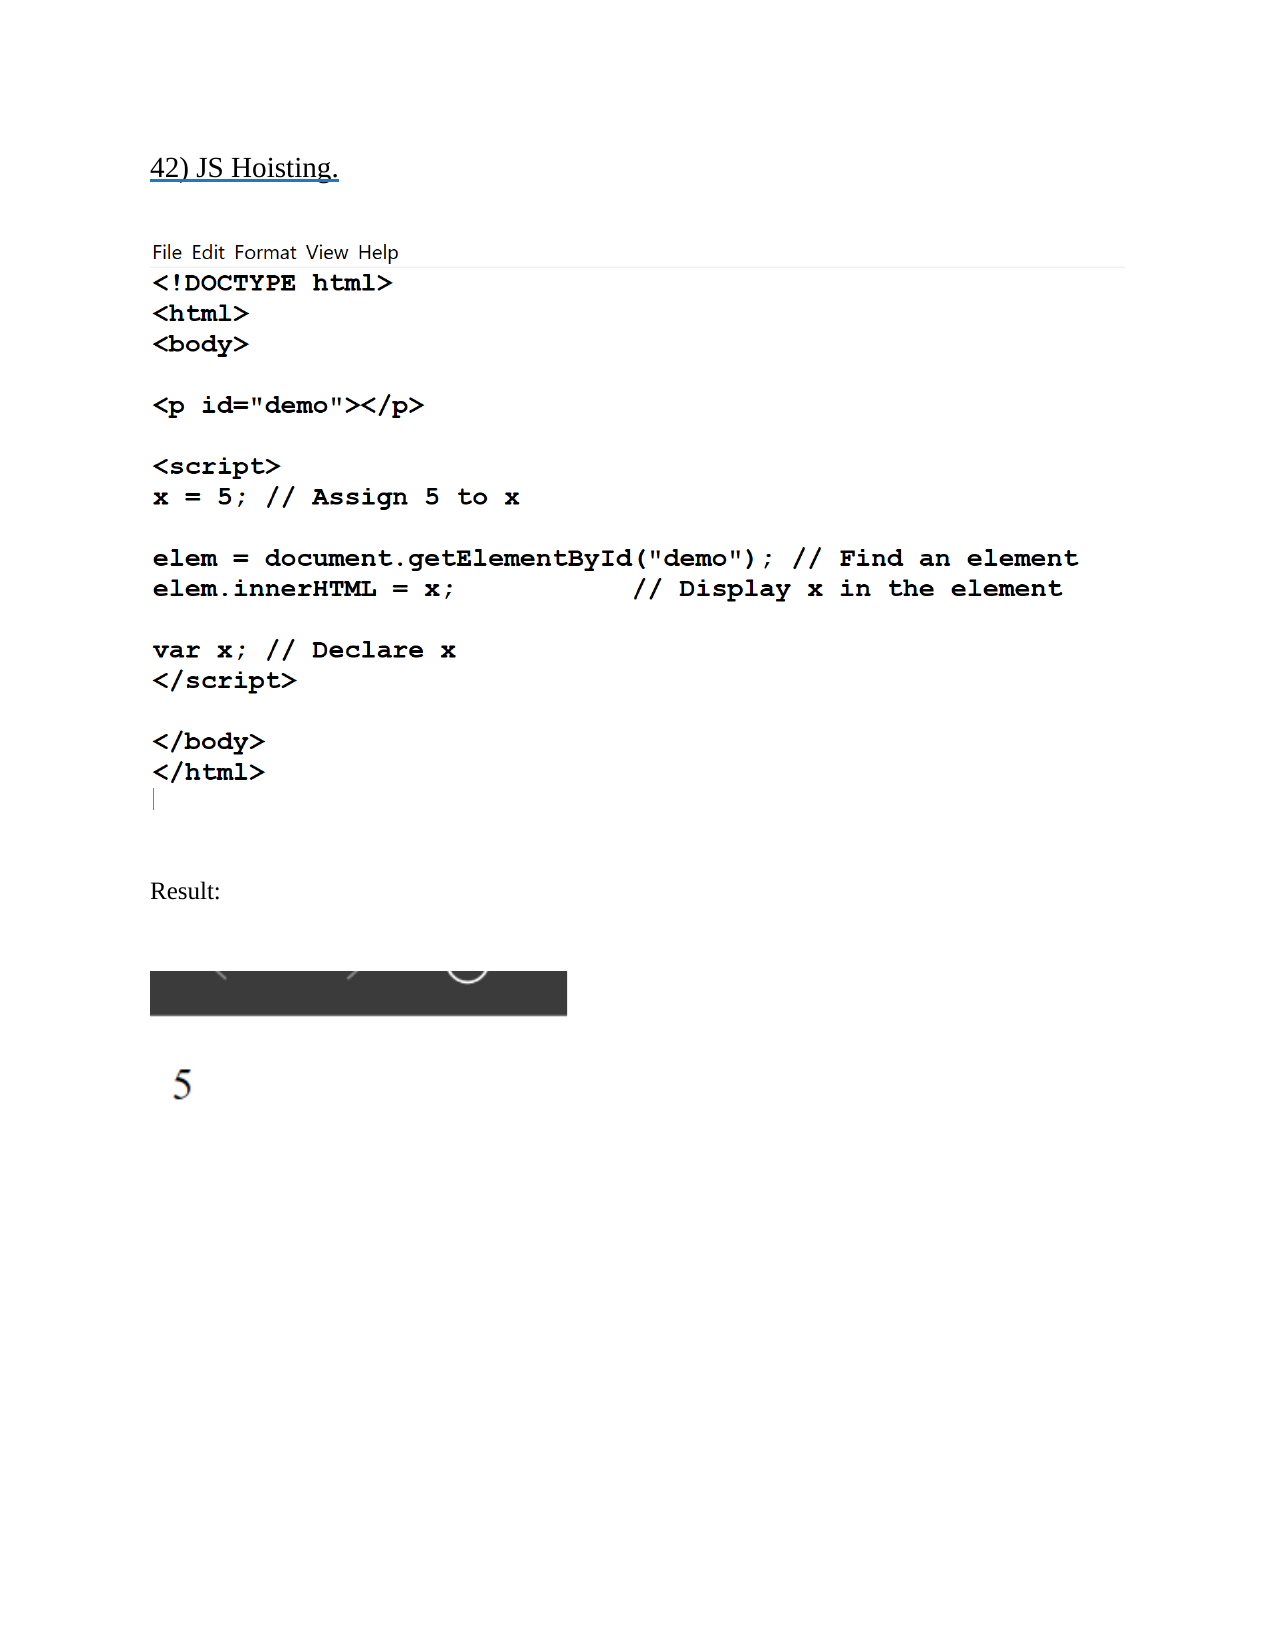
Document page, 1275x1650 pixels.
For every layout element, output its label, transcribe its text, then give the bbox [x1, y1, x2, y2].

subtitle 42) JS Hoisting. [150, 150, 1125, 183]
picture [150, 233, 1125, 810]
text Result: [150, 876, 1125, 905]
picture [150, 971, 568, 1228]
